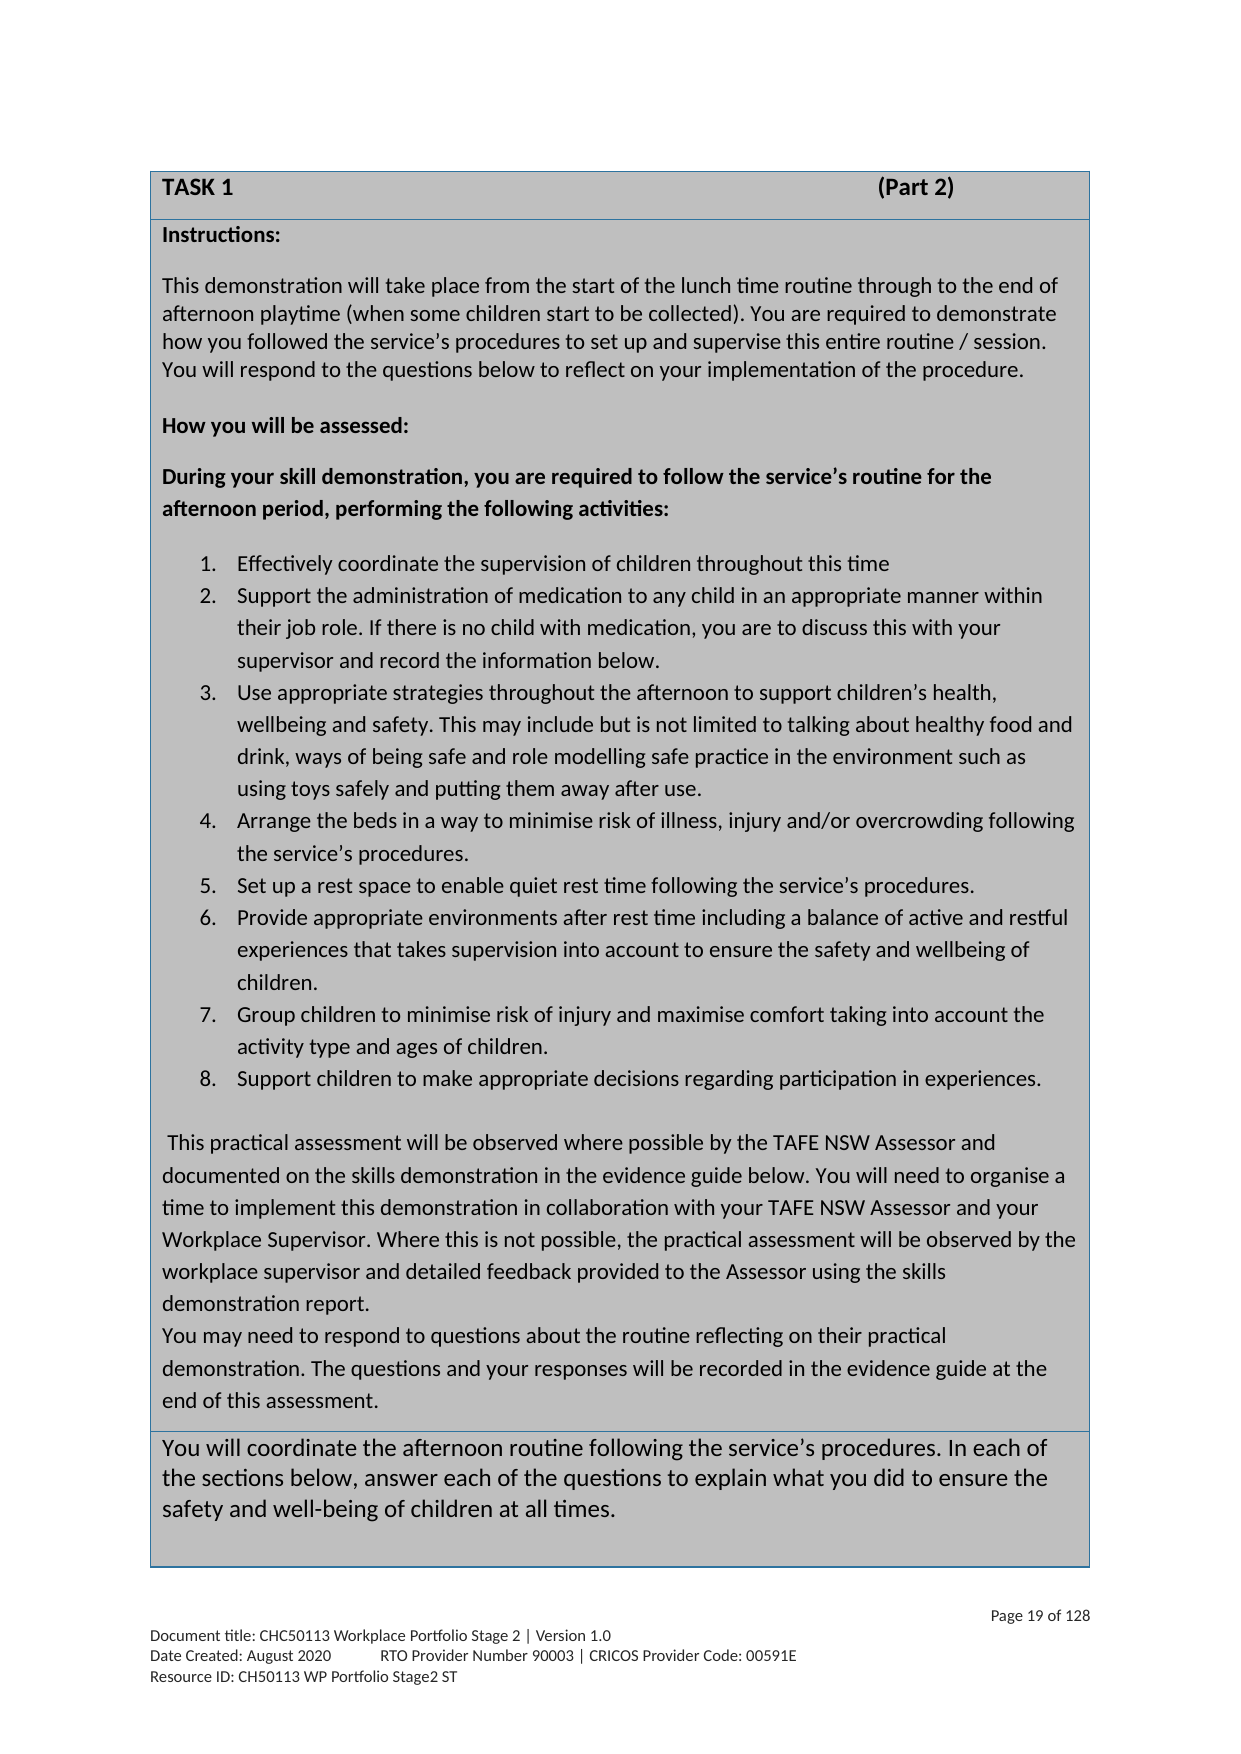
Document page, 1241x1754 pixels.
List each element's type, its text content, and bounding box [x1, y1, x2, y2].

table_cell Instructions: This demonstration will take place from the start of the lunch time routine through to the end of afternoon playtime (when some children start to be collected). You are required to demonstrate how you followed the service’s procedures to set up and supervise this entire routine / session. You will respond to the questions below to reflect on your implementation of the procedure. How you will be assessed: During your skill demonstration, you are required to follow the service’s routine for the afternoon period, performing the following activities: Effectively coordinate the supervision of children throughout this time Support the administration of medication to any child in an appropriate manner within their job role. If there is no child with medication, you are to discuss this with your supervisor and record the information below. Use appropriate strategies throughout the afternoon to support children’s health, wellbeing and safety. This may include but is not limited to talking about healthy food and drink, ways of being safe and role modelling safe practice in the environment such as using toys safely and putting them away after use. Arrange the beds in a way to minimise risk of illness, injury and/or overcrowding following the service’s procedures. Set up a rest space to enable quiet rest time following the service’s procedures. Provide appropriate environments after rest time including a balance of active and restful experiences that takes supervision into account to ensure the safety and wellbeing of children. Group children to minimise risk of injury and maximise comfort taking into account the activity type and ages of children. Support children to make appropriate decisions regarding participation in experiences. This practical assessment will be observed where possible by the TAFE NSW Assessor and documented on the skills demonstration in the evidence guide below. You will need to organise a time to implement this demonstration in collaboration with your TAFE NSW Assessor and your Workplace Supervisor. Where this is not possible, the practical assessment will be observed by the workplace supervisor and detailed feedback provided to the Assessor using the skills demonstration report. You may need to respond to questions about the routine reflecting on their practical demonstration. The questions and your responses will be recorded in the evidence guide at the end of this assessment. [151, 220, 1089, 1431]
table_cell You will coordinate the afternoon routine following the service’s procedures. In each of the sections below, answer each of the questions to explain what you did to ensure the safety and well-being of children at all times. [151, 1432, 1089, 1566]
table_header (Part 2) [866, 172, 1089, 219]
table_header TASK 1 [151, 172, 866, 219]
